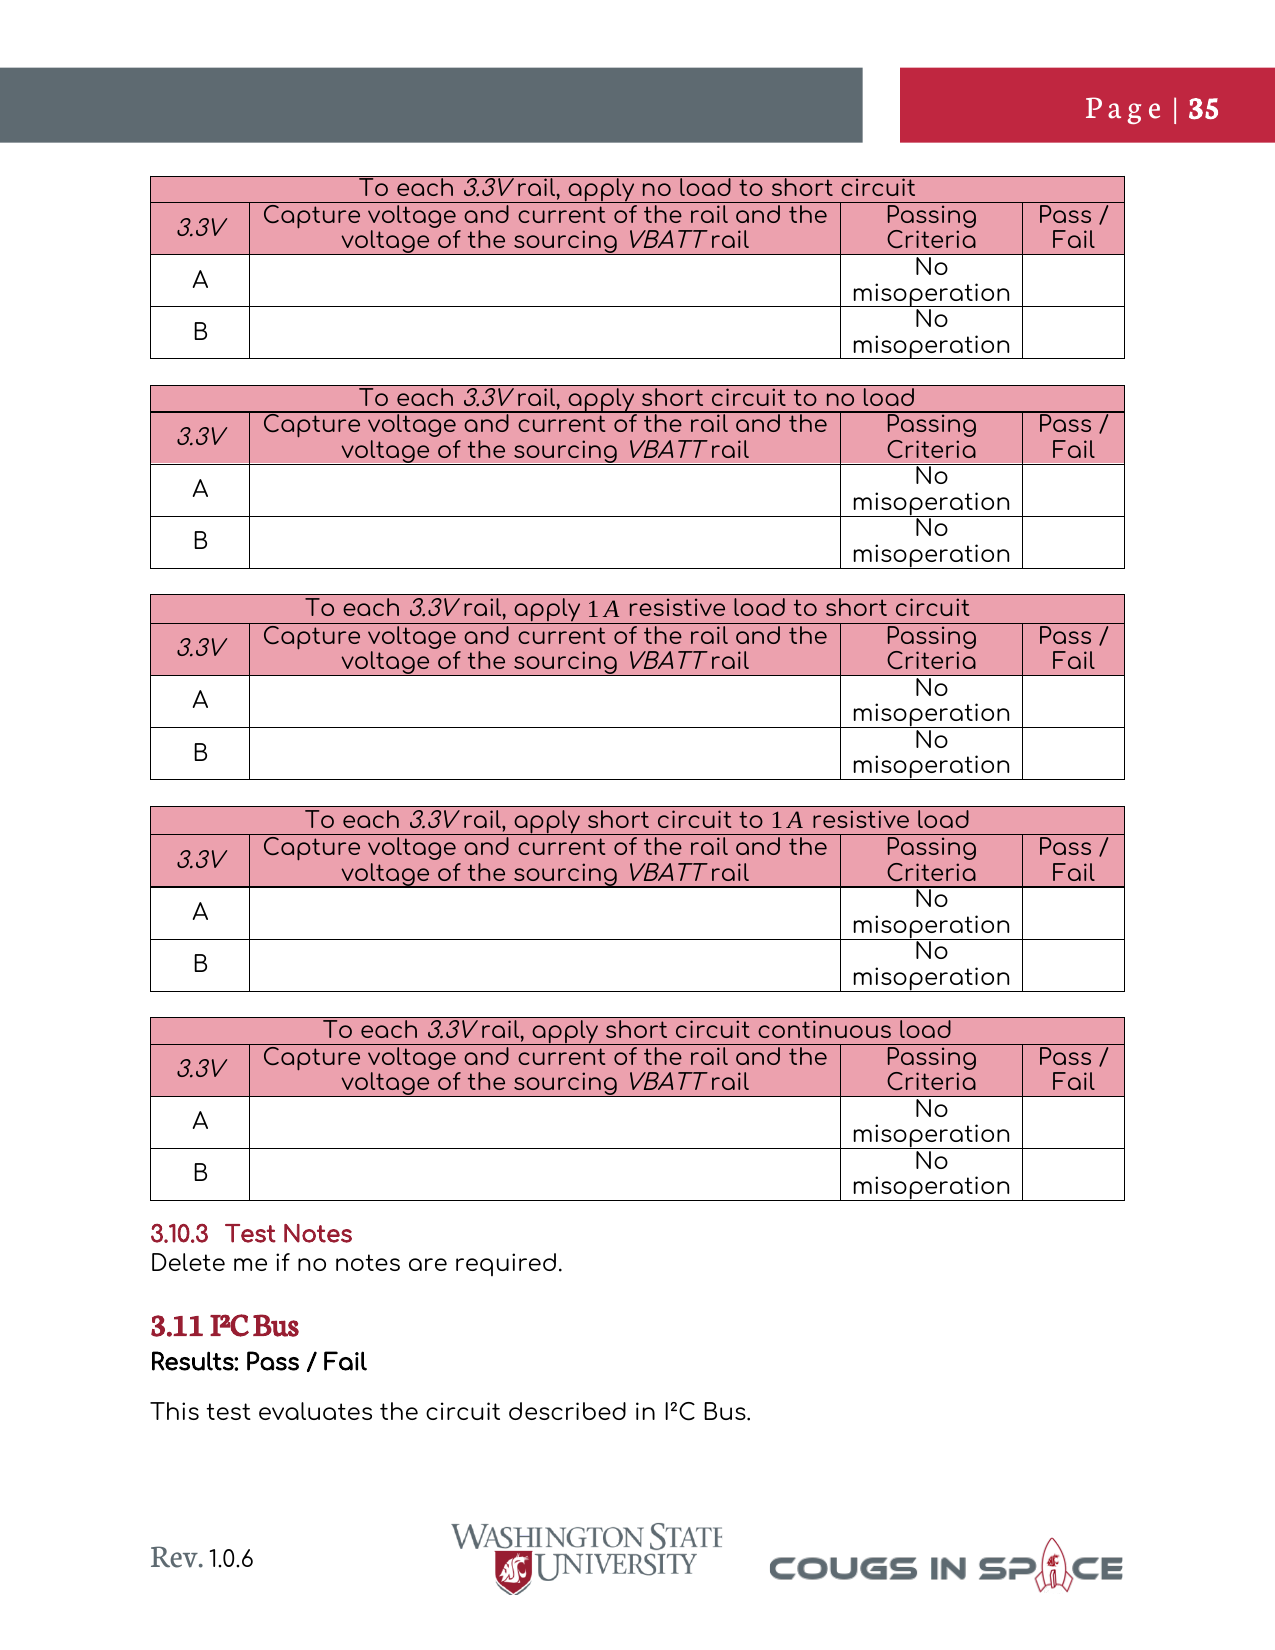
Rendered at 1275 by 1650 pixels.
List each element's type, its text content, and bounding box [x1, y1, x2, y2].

table_cell No misoperation [841, 1097, 1022, 1148]
table_cell No misoperation [841, 255, 1022, 306]
table_cell [1023, 1097, 1124, 1148]
table_cell [250, 465, 840, 516]
table_cell [1023, 676, 1124, 727]
table_cell B [151, 1149, 249, 1200]
table_cell Pass / Fail [1023, 624, 1124, 675]
table_header To each 3.3V rail, apply resistive load to short circuit [151, 595, 1124, 623]
table_cell Pass / Fail [1023, 203, 1124, 254]
table_cell Pass / Fail [1023, 835, 1124, 886]
table_cell B [151, 517, 249, 568]
table_cell A [151, 676, 249, 727]
table_header To each 3.3V rail, apply short circuit continuous load [151, 1018, 1124, 1044]
table_cell Passing Criteria [841, 624, 1022, 675]
table_cell A [151, 255, 249, 306]
table_cell [250, 940, 840, 991]
table_cell 3.3V [151, 203, 249, 254]
table_cell No misoperation [841, 517, 1022, 568]
table_cell Passing Criteria [841, 413, 1022, 463]
table_cell No misoperation [841, 465, 1022, 516]
table_cell 3.3V [151, 624, 249, 675]
picture [769, 1537, 1123, 1594]
table_cell [250, 307, 840, 358]
table_cell [1023, 888, 1124, 938]
subtitle Test Notes [150, 1222, 1125, 1247]
table_cell B [151, 307, 249, 358]
table_cell A [151, 888, 249, 938]
table_cell A [151, 1097, 249, 1148]
table_cell [1023, 517, 1124, 568]
table_cell No misoperation [841, 1149, 1022, 1200]
table_cell Capture voltage and current of the rail and the voltage of the sourcing VBATT rail [250, 835, 840, 886]
table_cell Passing Criteria [841, 203, 1022, 254]
table_cell Capture voltage and current of the rail and the voltage of the sourcing VBATT rail [250, 1045, 840, 1096]
table_cell [1023, 255, 1124, 306]
table_cell 3.3V [151, 835, 249, 886]
table_cell [1023, 307, 1124, 358]
table_cell Capture voltage and current of the rail and the voltage of the sourcing VBATT rail [250, 624, 840, 675]
table_header To each 3.3V rail, apply short circuit to no load [151, 386, 1124, 411]
table_cell [250, 888, 840, 938]
table_cell 3.3V [151, 413, 249, 463]
table_cell [250, 1097, 840, 1148]
table_cell B [151, 940, 249, 991]
table_cell Passing Criteria [841, 1045, 1022, 1096]
text Results: Pass / Fail [150, 1350, 1125, 1375]
table_cell [1023, 1149, 1124, 1200]
text This test evaluates the circuit described in I²C Bus. [150, 1400, 1125, 1426]
table_cell [250, 517, 840, 568]
table_cell [1023, 465, 1124, 516]
table_cell [1023, 728, 1124, 779]
text Delete me if no notes are required. [150, 1251, 1125, 1277]
table_cell Pass / Fail [1023, 1045, 1124, 1096]
table_cell No misoperation [841, 940, 1022, 991]
table_cell [250, 255, 840, 306]
table_cell Passing Criteria [841, 835, 1022, 886]
table_cell No misoperation [841, 728, 1022, 779]
table_cell [250, 728, 840, 779]
table_cell A [151, 465, 249, 516]
table_cell 3.3V [151, 1045, 249, 1096]
picture [450, 1522, 723, 1595]
table_cell No misoperation [841, 307, 1022, 358]
table_cell [250, 676, 840, 727]
subtitle I²C Bus [150, 1301, 1125, 1343]
table_header To each 3.3V rail, apply short circuit to resistive load [151, 807, 1124, 834]
table_cell [1023, 940, 1124, 991]
table_cell No misoperation [841, 676, 1022, 727]
table_cell B [151, 728, 249, 779]
table_cell Capture voltage and current of the rail and the voltage of the sourcing VBATT rail [250, 413, 840, 463]
table_cell No misoperation [841, 888, 1022, 938]
table_cell Pass / Fail [1023, 413, 1124, 463]
table_cell [250, 1149, 840, 1200]
table_header To each 3.3V rail, apply no load to short circuit [151, 177, 1124, 202]
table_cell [250, 203, 840, 254]
